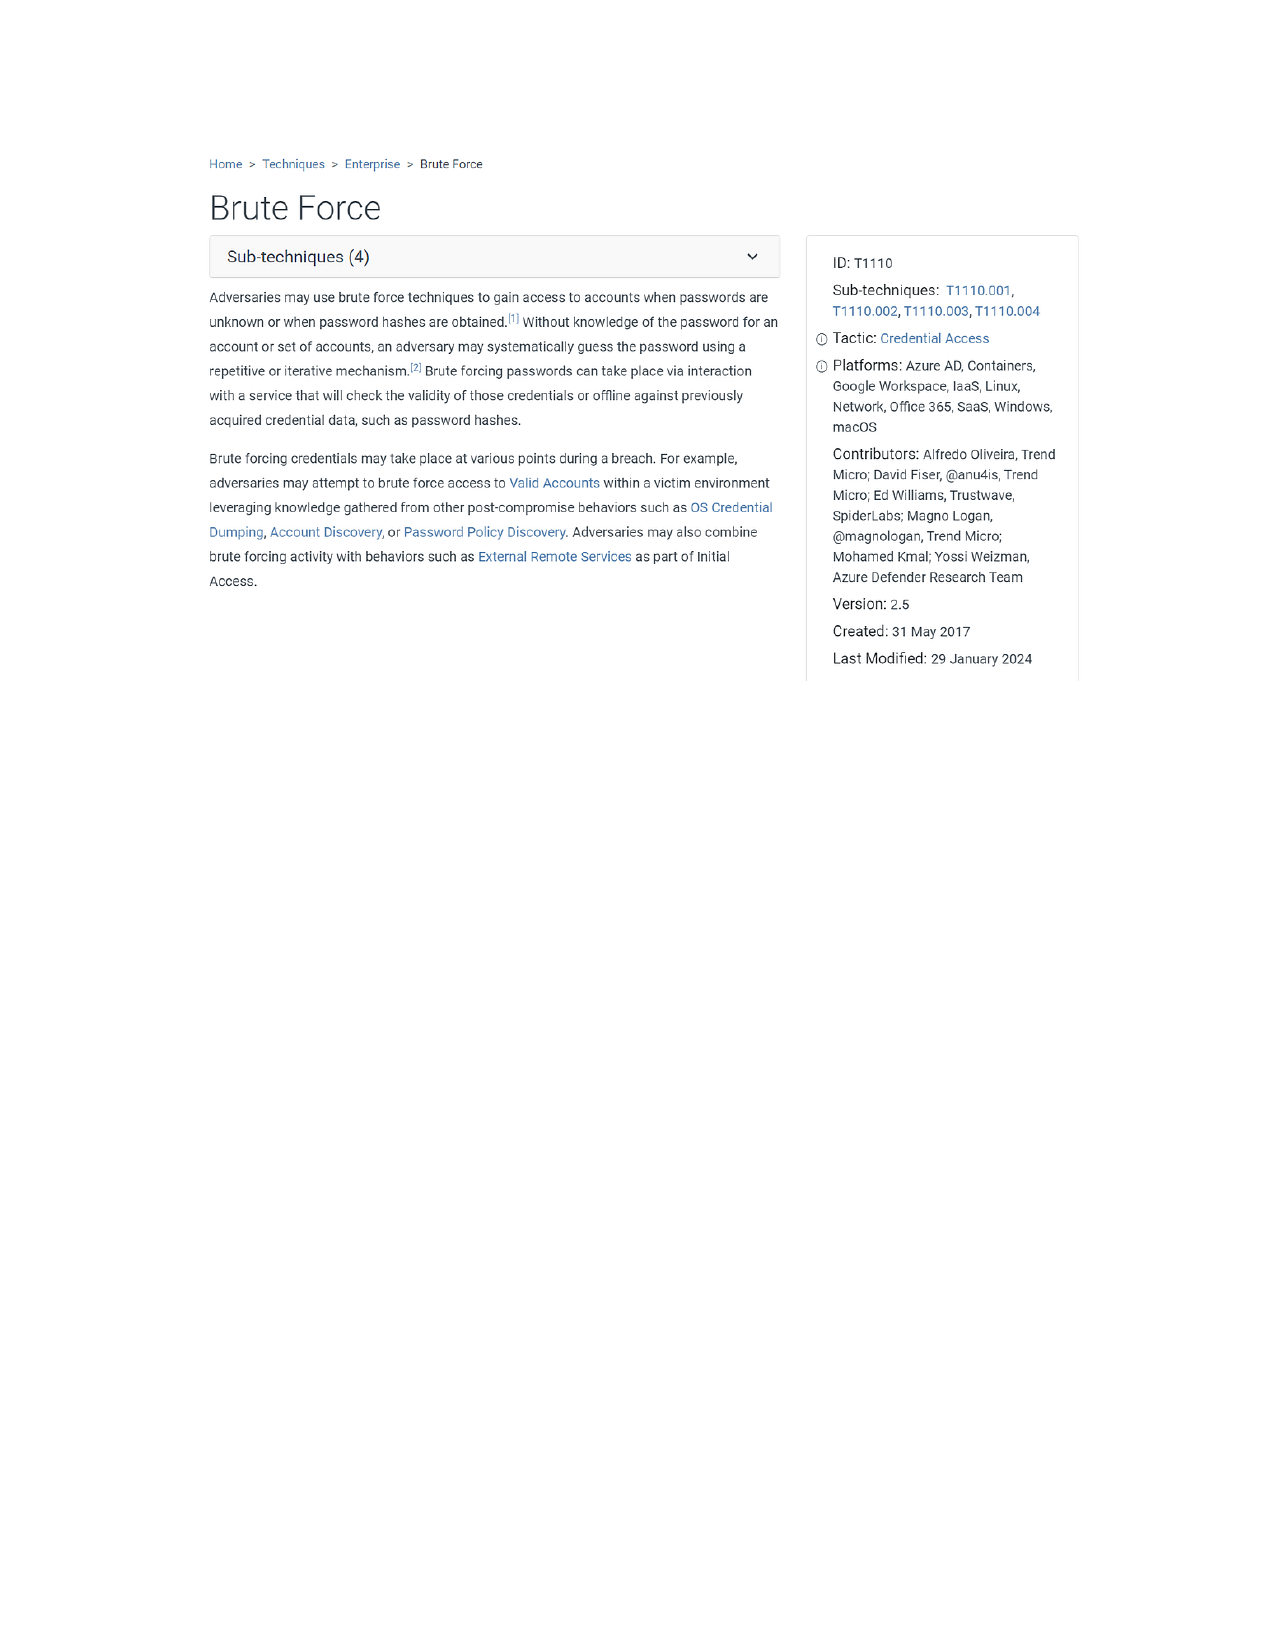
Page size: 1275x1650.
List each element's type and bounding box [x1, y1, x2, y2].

picture [187, 150, 1088, 681]
